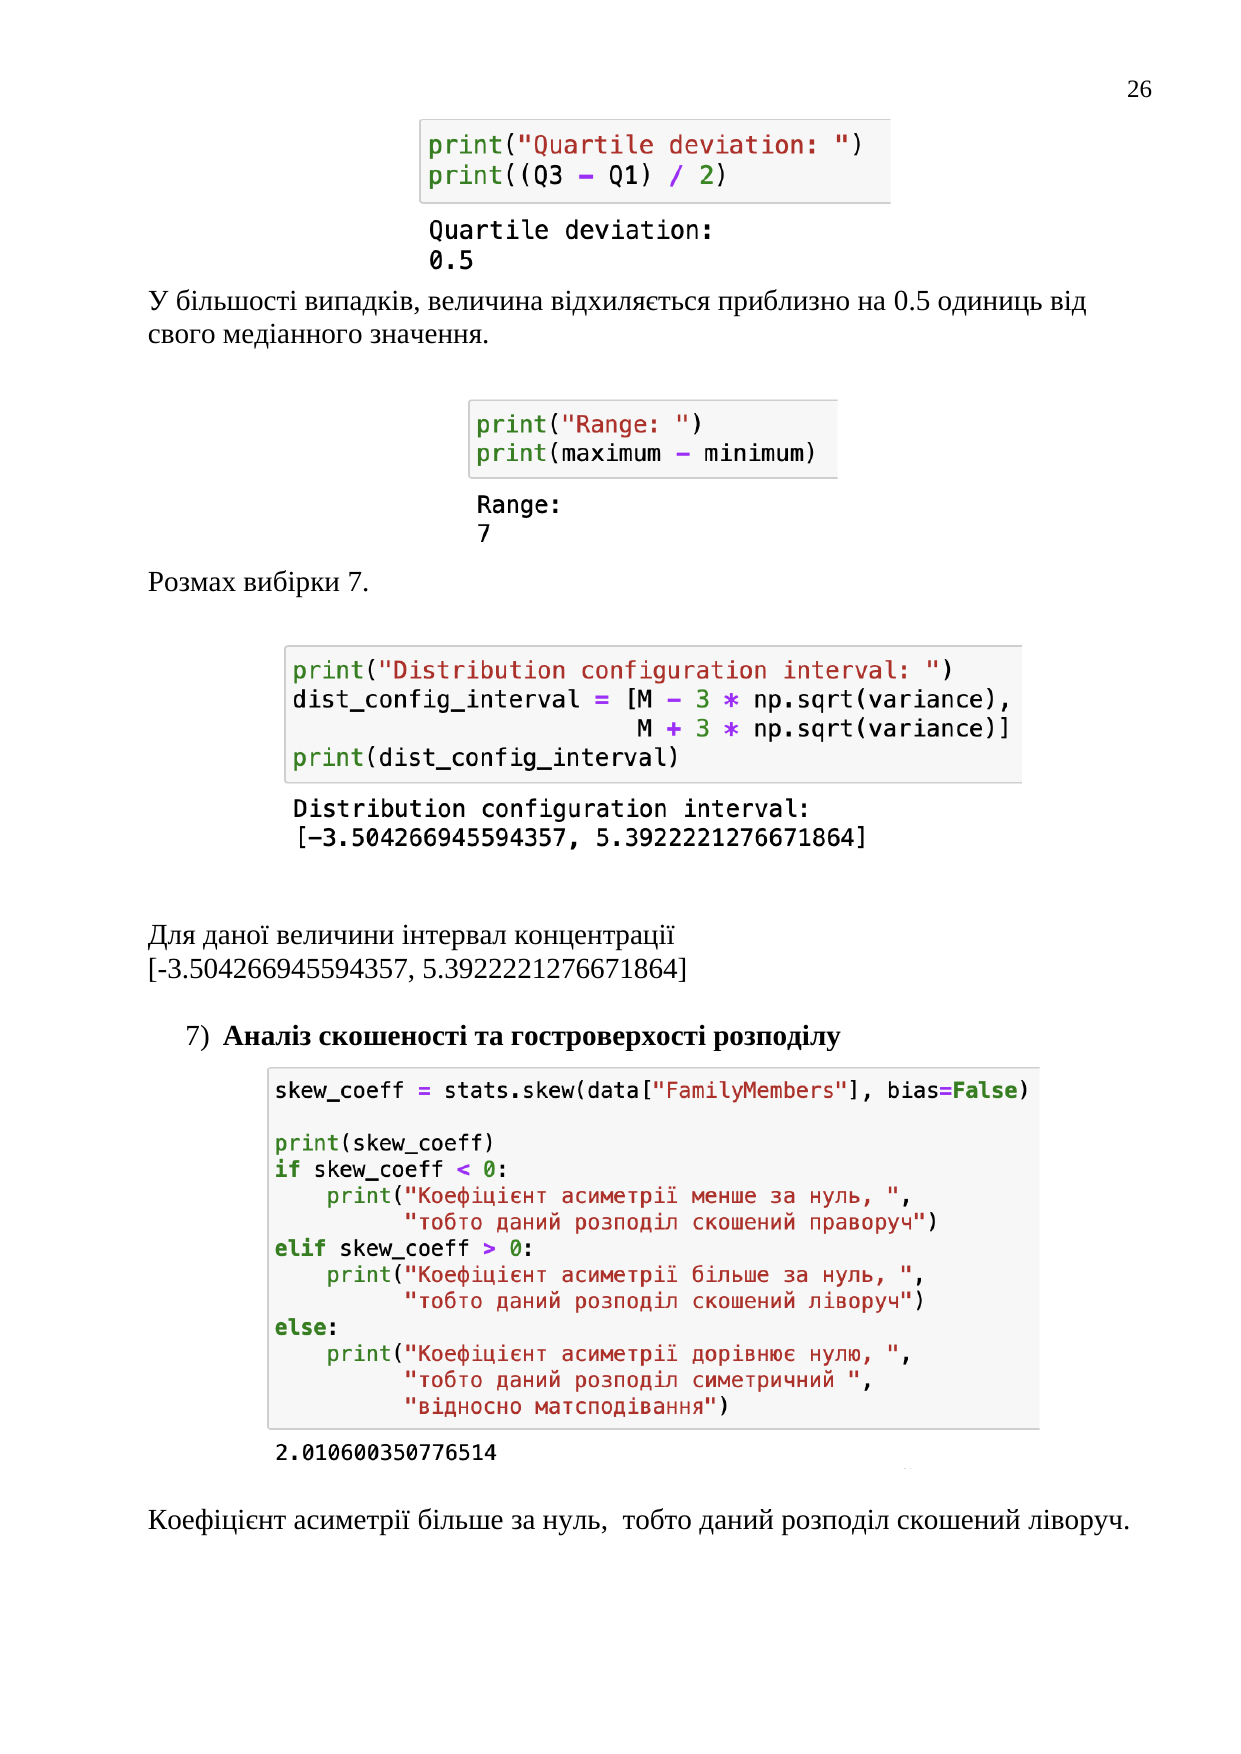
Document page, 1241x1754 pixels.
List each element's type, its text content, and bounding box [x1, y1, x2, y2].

text Розмах вибірки 7. [148, 564, 1152, 598]
text [-3.504266945594357, 5.3922221276671864] [148, 951, 1152, 984]
picture [461, 383, 838, 564]
picture [408, 102, 891, 283]
list Аналіз скошеності та гостроверхості розподілу [185, 1018, 1152, 1052]
text Коефіцієнт асиметрії більше за нуль, тобто даний розподіл скошений ліворуч. [148, 1502, 1152, 1536]
text Для даної величини інтервал концентрації [148, 917, 1152, 951]
picture [259, 1051, 1040, 1469]
picture [277, 631, 1022, 884]
text У більшості випадків, величина відхиляється приблизно на 0.5 одиниць від свого медіанного значення. [148, 283, 1152, 350]
